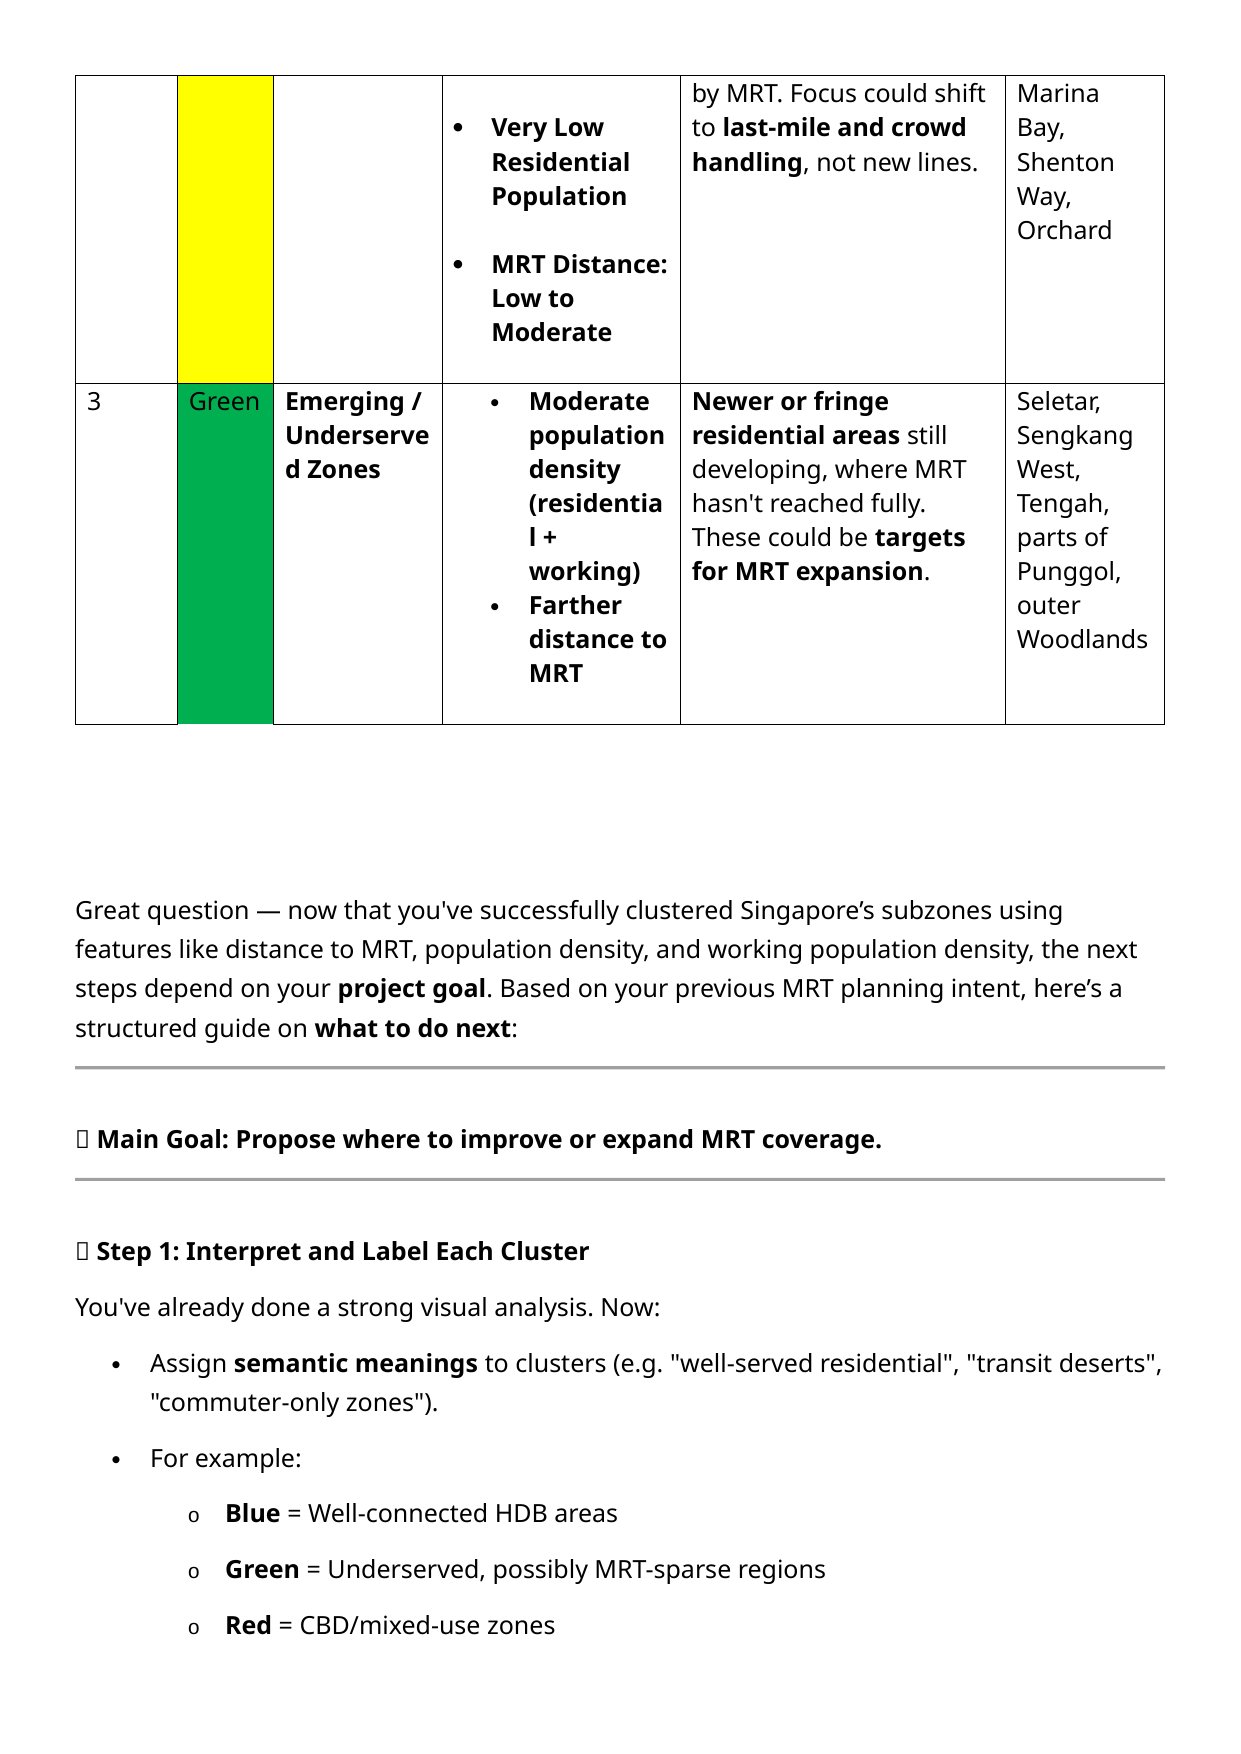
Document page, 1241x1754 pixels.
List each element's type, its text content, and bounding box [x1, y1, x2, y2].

list Assign semantic meanings to clusters (e.g. "well-served residential", "transit deserts", "commuter-only zones"). [112, 1345, 1165, 1418]
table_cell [1006, 76, 1164, 383]
table_cell 2 [76, 76, 177, 383]
table_cell Moderate population density (residential + working) Farther distance to MRT [443, 384, 680, 724]
table_cell Emerging / Underserved Zones [274, 384, 442, 724]
list For example: [112, 1440, 1165, 1474]
text You've already done a strong visual analysis. Now: [75, 1289, 1165, 1323]
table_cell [443, 76, 680, 383]
list Red = CBD/mixed-use zones [187, 1608, 1165, 1642]
text ✅ Step 1: Interpret and Label Each Cluster [75, 1234, 1165, 1268]
text 🎯 Main Goal: Propose where to improve or expand MRT coverage. [75, 1122, 1165, 1156]
text Great question — now that you've successfully clustered Singapore’s subzones using features like distance to MRT, population density, and working population density, the next steps depend on your project goal. Based on your previous MRT planning intent, here’s a structured guide on what to do next: [75, 893, 1165, 1044]
table_cell 3 [76, 384, 177, 724]
table_cell Newer or fringe residential areas still developing, where MRT hasn't reached fully. These could be targets for MRT expansion. [681, 384, 1005, 724]
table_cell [681, 76, 1005, 383]
table_cell Seletar, Sengkang West, Tengah, parts of Punggol, outer Woodlands [1006, 384, 1164, 724]
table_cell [274, 76, 442, 383]
table_cell Green [178, 384, 273, 724]
list Blue = Well-connected HDB areas [187, 1496, 1165, 1530]
table_cell Yellow [178, 76, 273, 383]
list Green = Underserved, possibly MRT-sparse regions [187, 1552, 1165, 1586]
